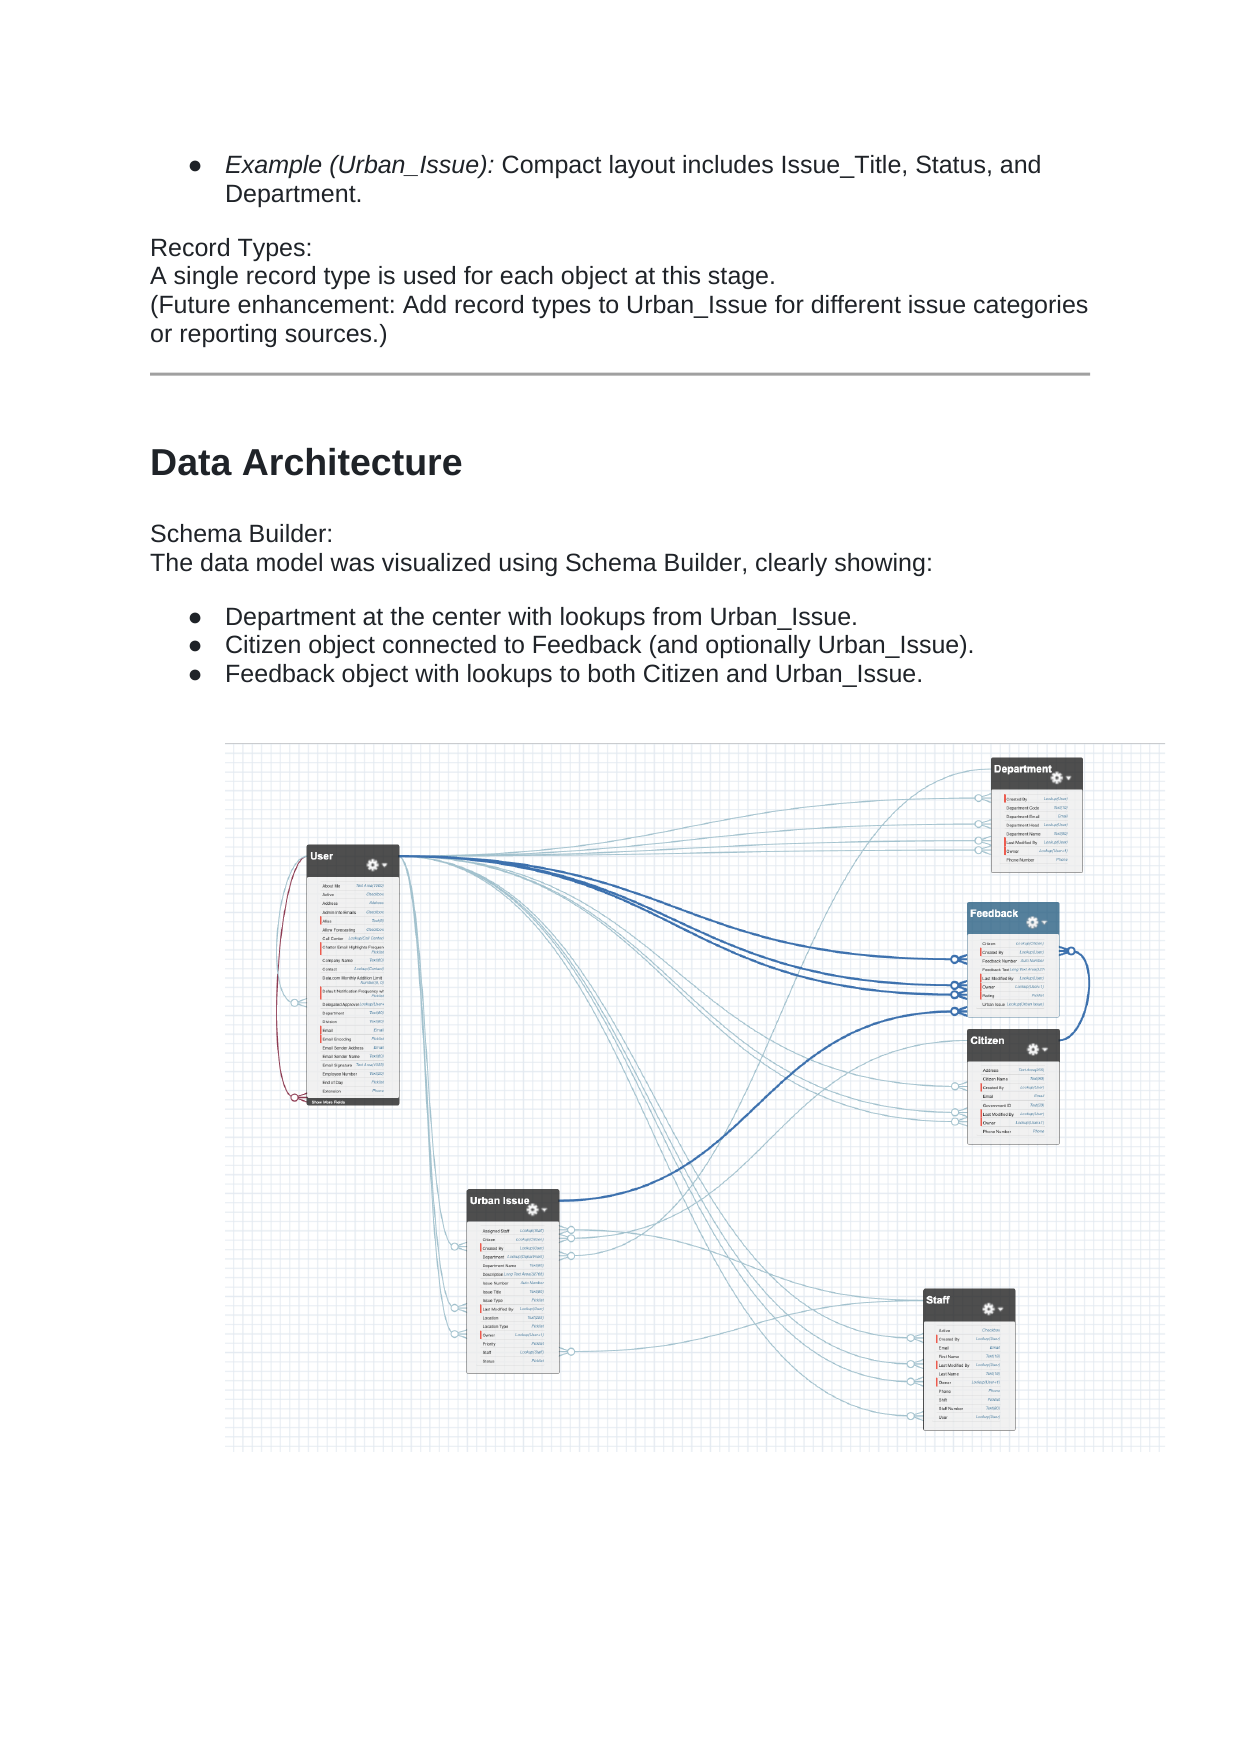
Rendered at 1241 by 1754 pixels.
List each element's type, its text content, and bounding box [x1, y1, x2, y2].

list Citizen object connected to Feedback (and optionally Urban_Issue). [187, 630, 1090, 659]
list Feedback object with lookups to both Citizen and Urban_Issue. [187, 659, 1090, 688]
list Department at the center with lookups from Urban_Issue. [187, 602, 1090, 630]
text Record Types: A single record type is used for each object at this stage. (Future enhancement: Add record types to Urban_Issue for different issue categories or reporting sources.) [150, 232, 1090, 347]
subtitle Data Architecture [150, 440, 1090, 483]
text Schema Builder: The data model was visualized using Schema Builder, clearly showing: [150, 519, 1090, 577]
list Example (Urban_Issue): Compact layout includes Issue_Title, Status, and Department. [187, 150, 1090, 207]
picture [225, 743, 1166, 1452]
